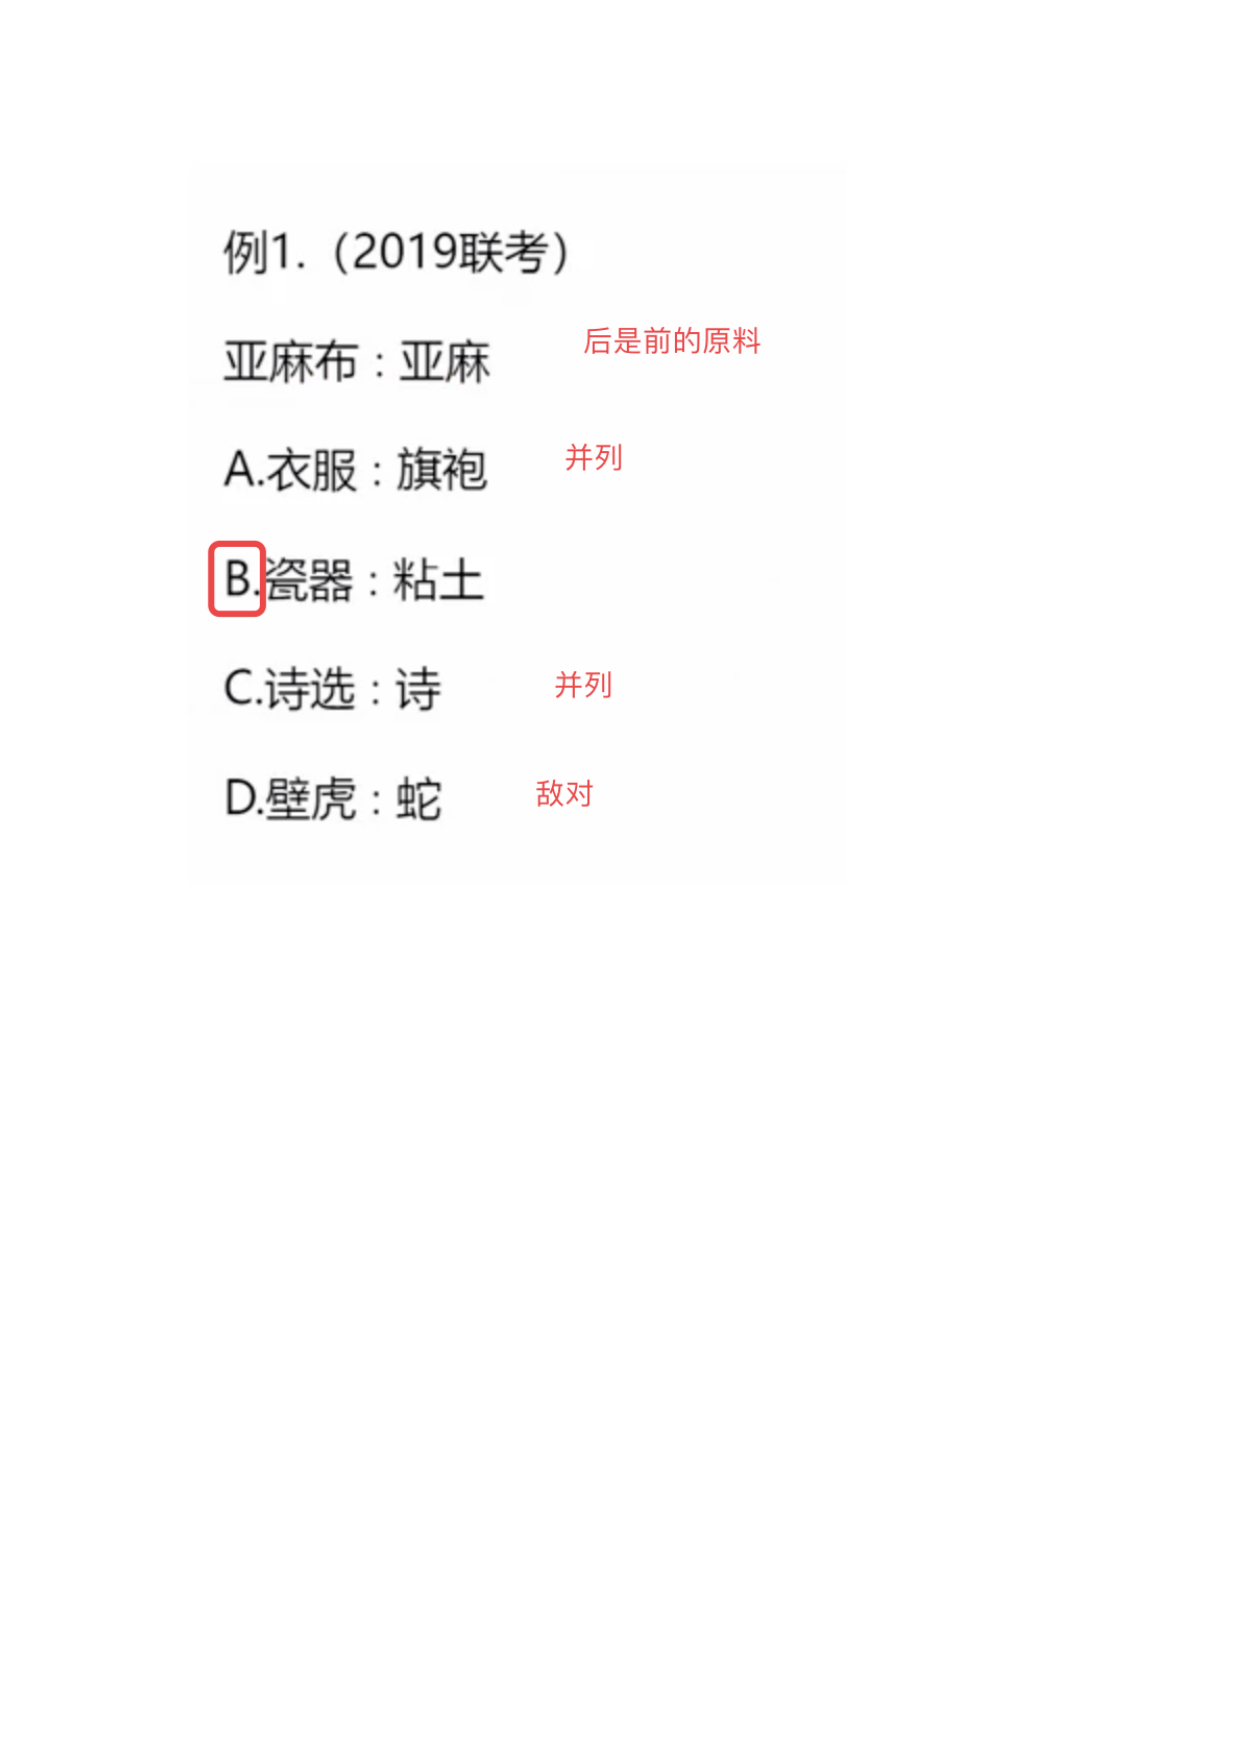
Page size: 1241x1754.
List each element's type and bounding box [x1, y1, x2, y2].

picture [187, 162, 846, 885]
